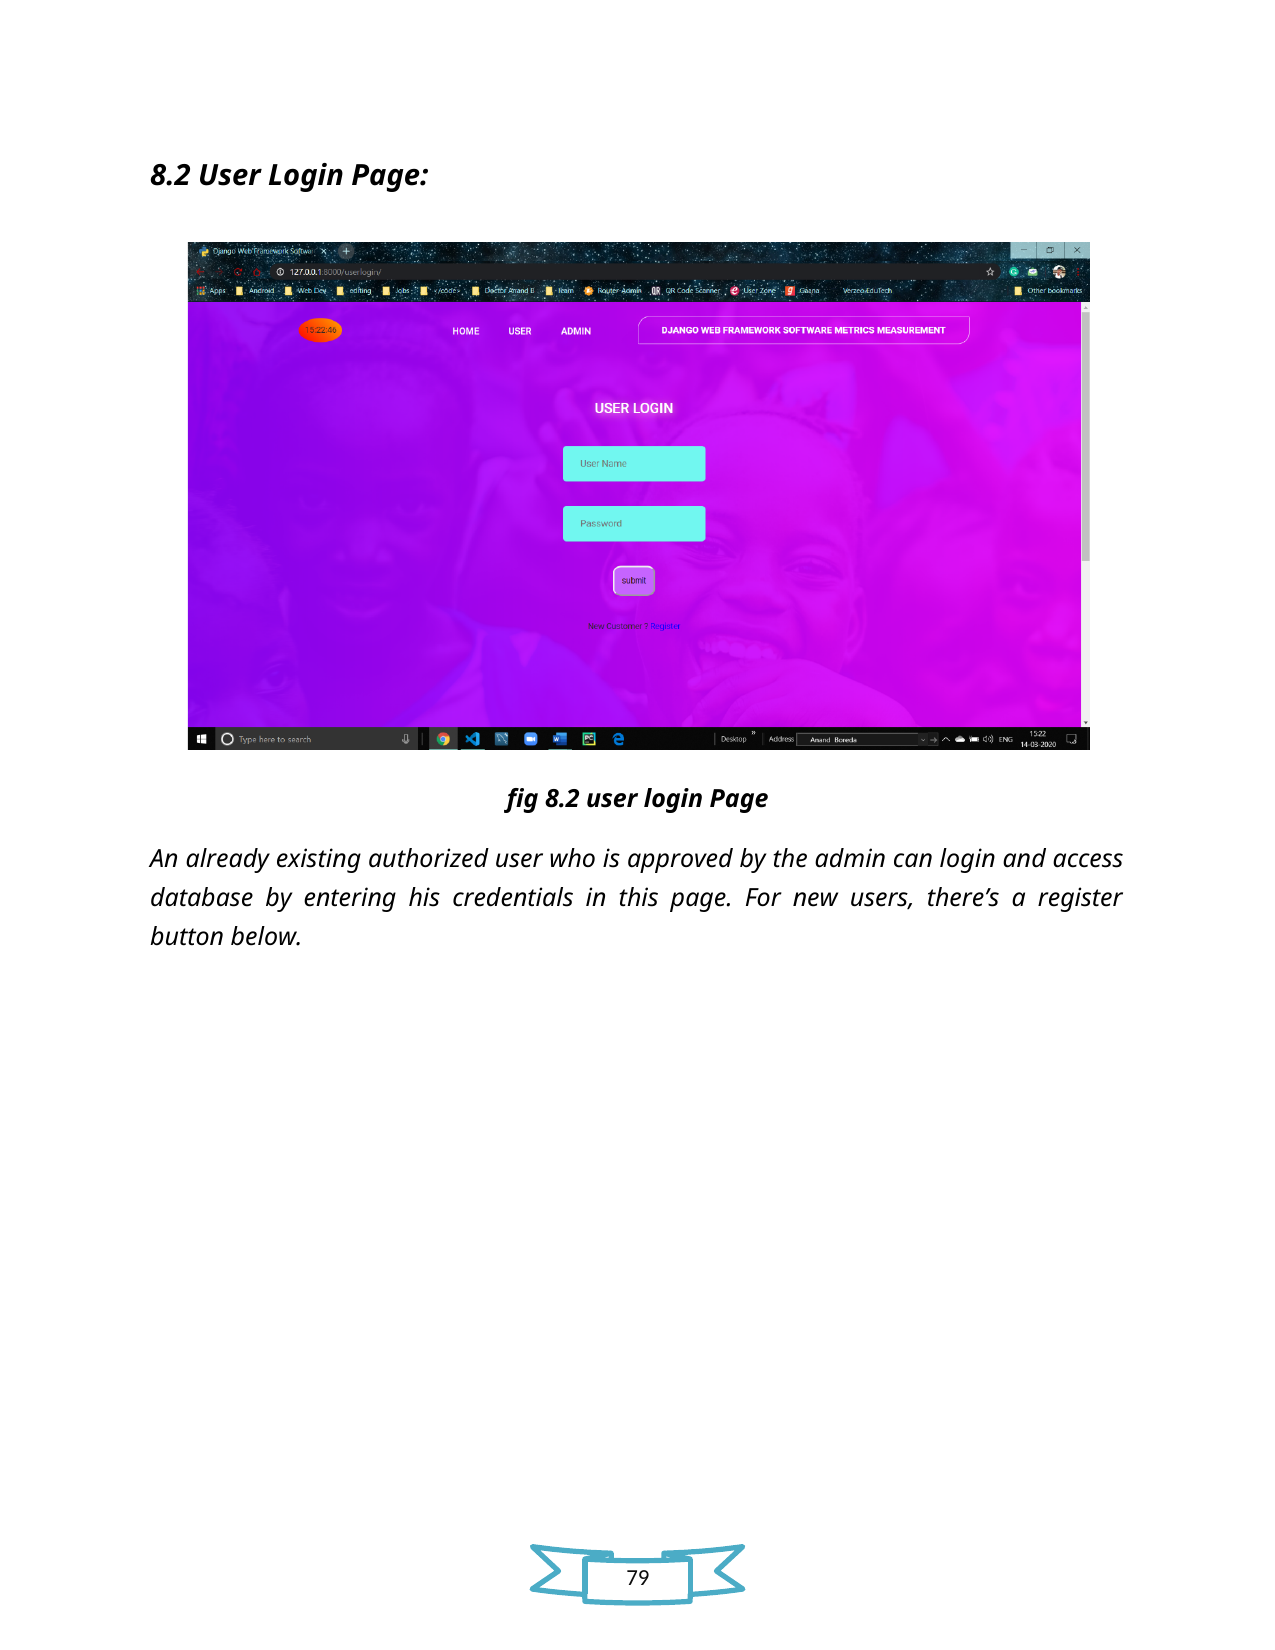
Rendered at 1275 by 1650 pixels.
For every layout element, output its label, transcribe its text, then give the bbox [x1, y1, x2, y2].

picture [187, 242, 1090, 750]
text An already existing authorized user who is approved by the admin can login and access database by entering his credentials in this page. For new users, there’s a register button below. [150, 840, 1125, 953]
subtitle 8.2 User Login Page: [150, 154, 1125, 194]
